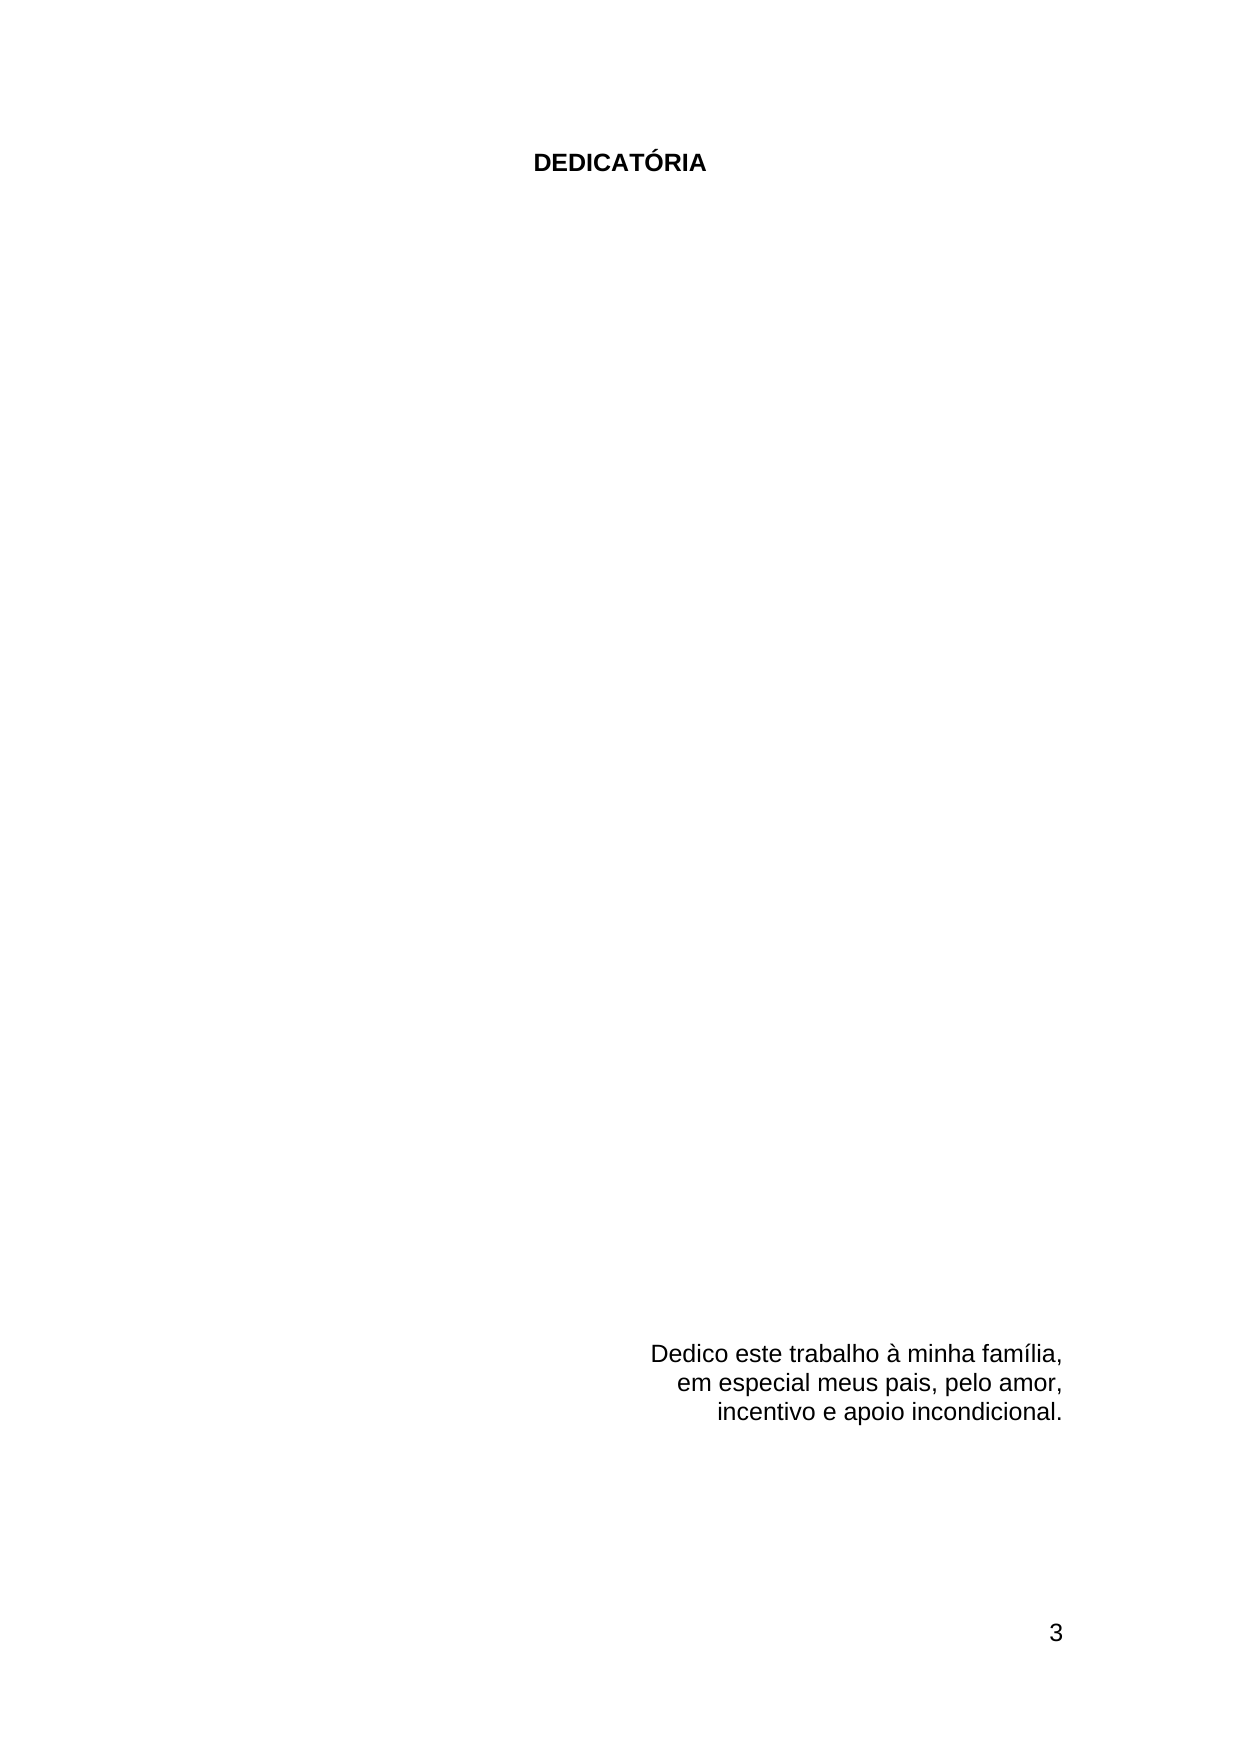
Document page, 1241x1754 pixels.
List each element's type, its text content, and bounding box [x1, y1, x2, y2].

text incentivo e apoio incondicional. [658, 1396, 1063, 1425]
text Dedico este trabalho à minha família, [627, 1339, 1063, 1368]
text DEDICATÓRIA [177, 148, 1063, 176]
text em especial meus pais, pelo amor, [658, 1368, 1063, 1396]
